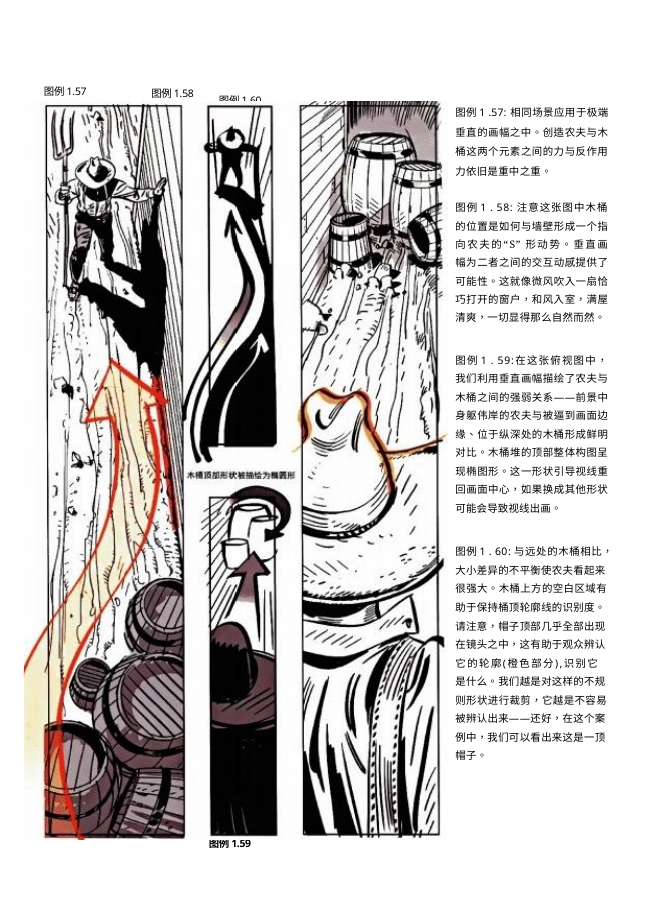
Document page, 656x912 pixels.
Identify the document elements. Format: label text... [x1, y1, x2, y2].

text 图例1.57 图例1.58 图例1.60 [44, 84, 448, 101]
text 图例1 . 59:在这张俯视图中， 我们利用垂直画幅描绘了农夫与 木桶之间的强弱关系——前景中 身躯伟岸的农夫与被逼到画面边 缘、位于纵深处的木桶形成鲜明 对比。木桶堆的顶部整体构图呈 现椭图形。这一形状引导视线重 回画面中心，如果换成其他形状 可能会导致视线出画。 [455, 353, 608, 516]
text 图例1 .57: 相同场景应用于极端 垂直的画幅之中。创造农夫与木 桶这两个元素之间的力与反作用 力依旧是重中之重。 [455, 105, 608, 178]
text 图例1 . 58: 注意这张图中木桶 的位置是如何与墙壁形成一个指 向农夫的“S” 形动势。垂直画 幅为二者之间的交互动感提供了 可能性。这就像微风吹入一扇恰 巧打开的窗户，和风入室，满屋 清爽，一切显得那么自然而然。 [455, 201, 608, 325]
text 图例1 . 60: 与远处的木桶相比， 大小差异的不平衡使农夫看起来 很强大。木桶上方的空白区域有 助于保持桶顶轮廓线的识别度。 请注意，帽子顶部几乎全部出现 在镜头之中，这有助于观众辨认 它的轮廓(橙色部分),识别它 是什么。我们越是对这样的不规 则形状进行裁剪，它越是不容易 被辨认出来——还好，在这个案 例中，我们可以看出来这是一顶 帽子。 [455, 545, 614, 763]
picture [23, 101, 448, 840]
